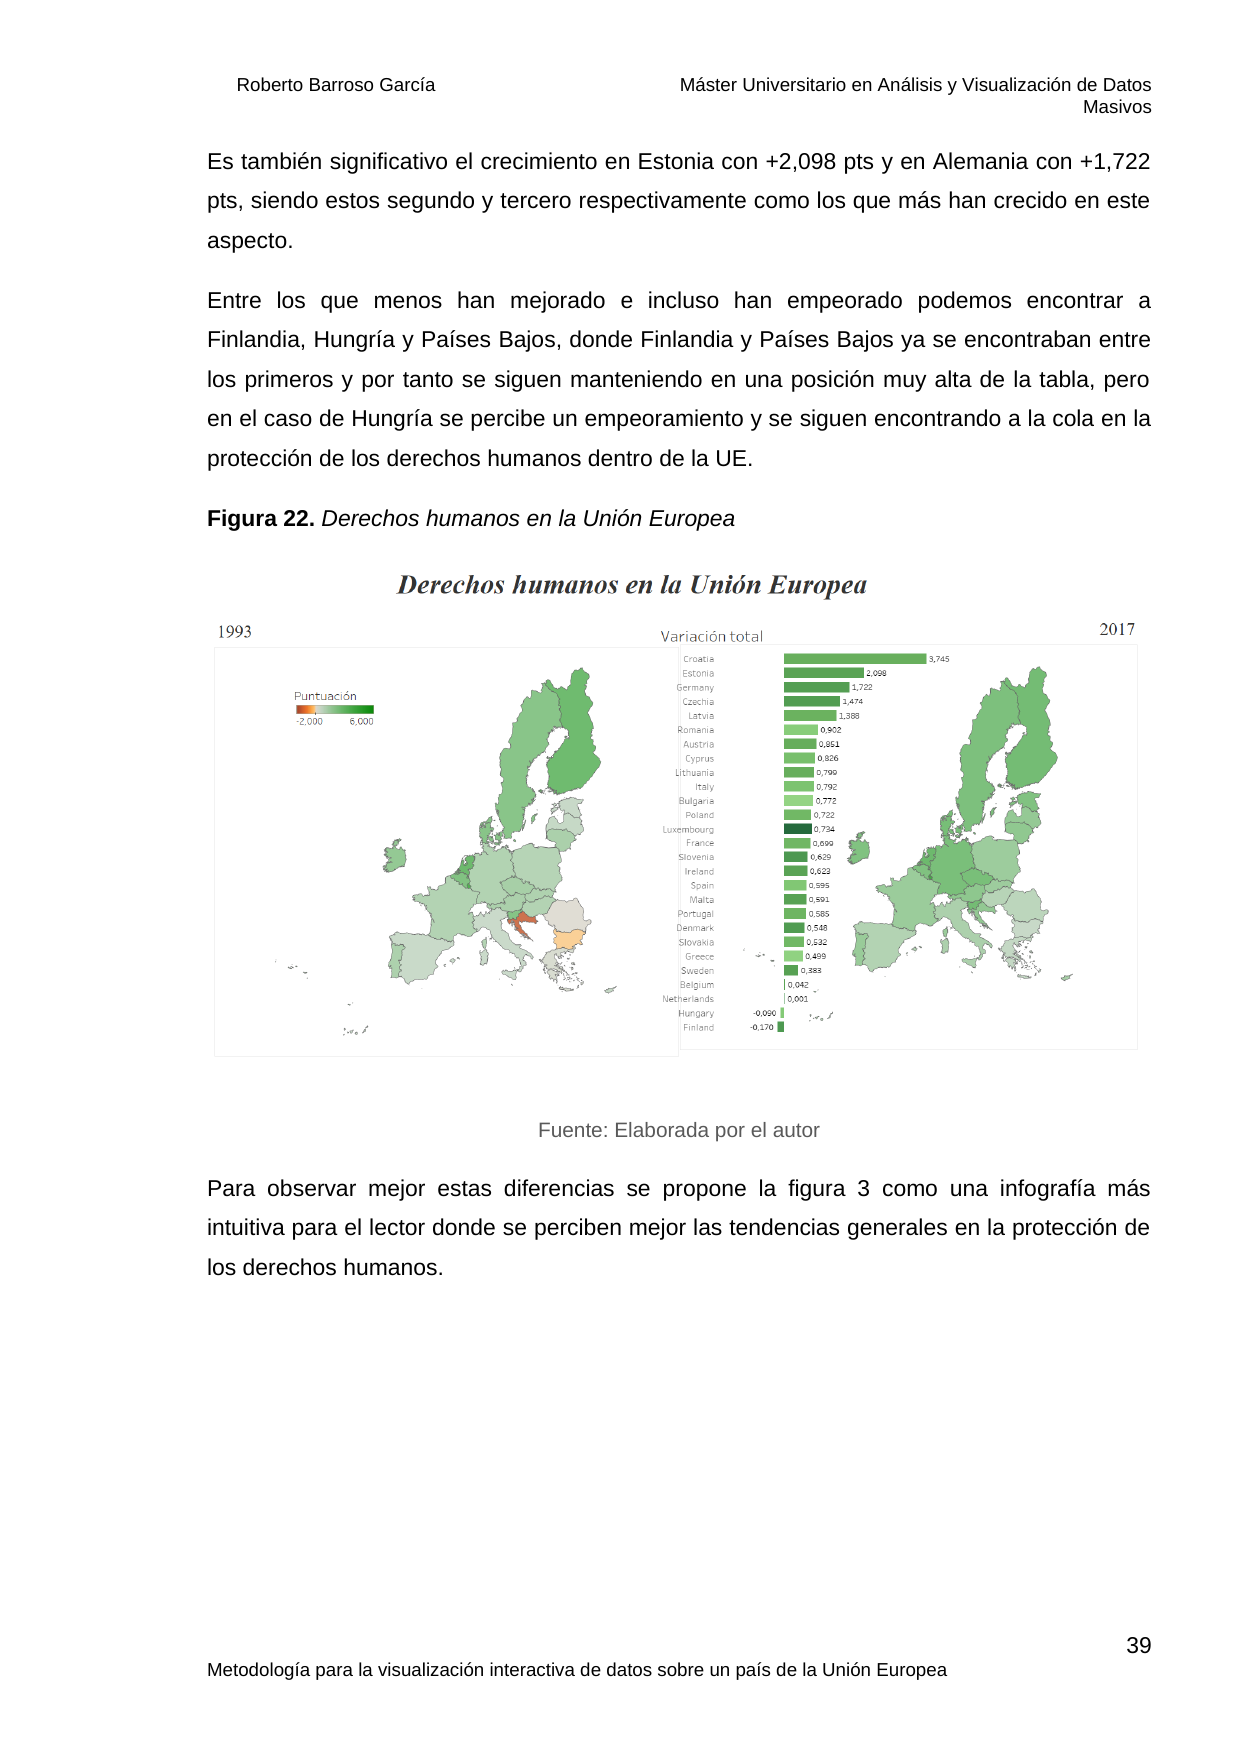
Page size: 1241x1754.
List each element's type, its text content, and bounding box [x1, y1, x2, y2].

text Es también significativo el crecimiento en Estonia con +2,098 pts y en Alemania con +1,722 pts, siendo estos segundo y tercero respectivamente como los que más han crecido en este aspecto. [207, 148, 1152, 253]
text Para observar mejor estas diferencias se propone la figura 3 como una infografía más intuitiva para el lector donde se perciben mejor las tendencias generales en la protección de los derechos humanos. [207, 1174, 1152, 1280]
text Figura 22. Derechos humanos en la Unión Europea [207, 505, 1152, 532]
text Entre los que menos han mejorado e incluso han empeorado podemos encontrar a Finlandia, Hungría y Países Bajos, donde Finlandia y Países Bajos ya se encontraban entre los primeros y por tanto se siguen manteniendo en una posición muy alta de la tabla, pero en el caso de Hungría se percibe un empeoramiento y se siguen encontrando a la cola en la protección de los derechos humanos dentro de la UE. [207, 287, 1152, 471]
picture [206, 552, 1152, 1084]
text Fuente: Elaborada por el autor [207, 1118, 1152, 1142]
